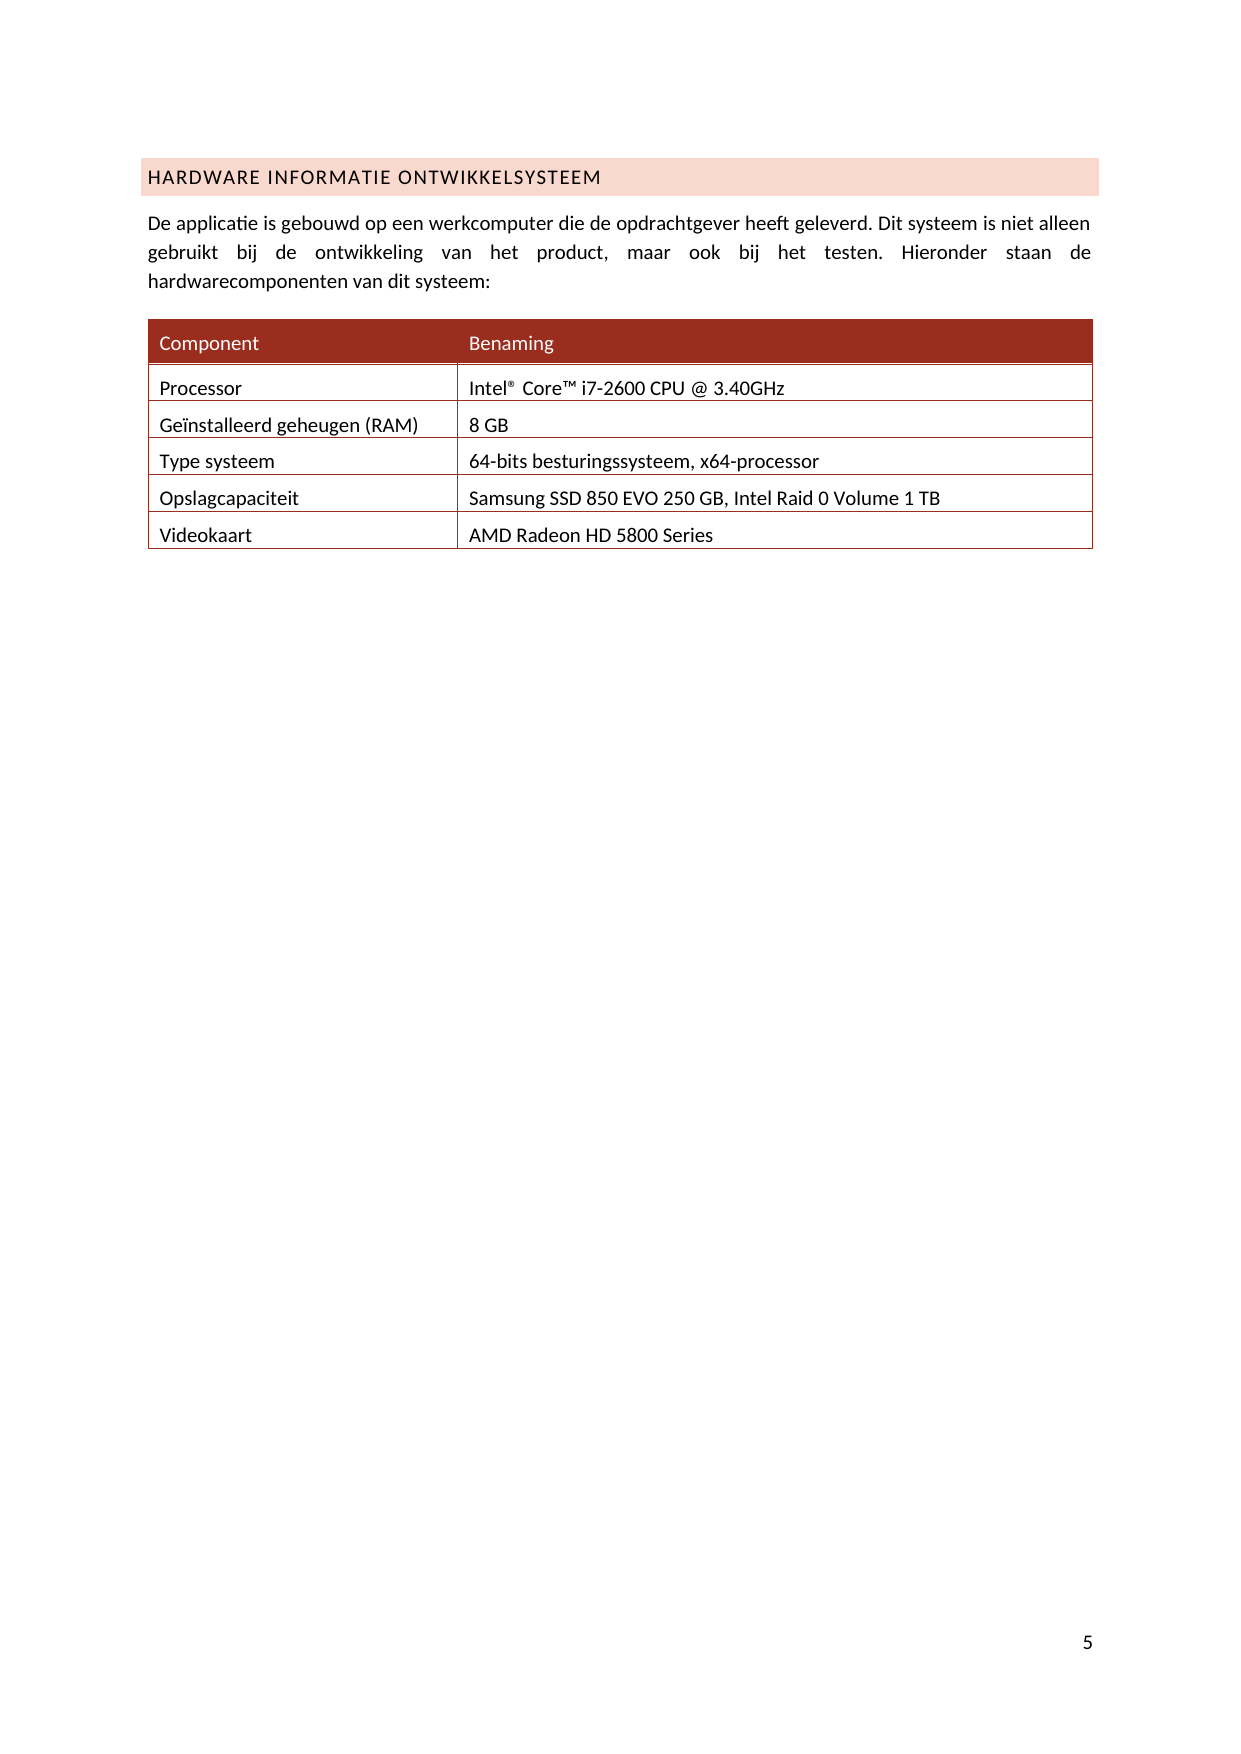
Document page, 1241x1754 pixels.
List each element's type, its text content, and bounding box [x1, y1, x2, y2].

table_cell Geïnstalleerd geheugen (RAM) [149, 401, 457, 437]
table_cell AMD Radeon HD 5800 Series [458, 512, 1092, 548]
table_cell Opslagcapaciteit [149, 475, 457, 511]
table_cell Samsung SSD 850 EVO 250 GB, Intel Raid 0 Volume 1 TB [458, 475, 1092, 511]
table_cell Intel® Core™ i7-2600 CPU @ 3.40GHz [458, 365, 1092, 400]
table_header Benaming [458, 320, 1092, 363]
subtitle Hardware informatie ontwikkelsysteem [148, 164, 1093, 190]
table_cell 64-bits besturingssysteem, x64-processor [458, 438, 1092, 474]
text De applicatie is gebouwd op een werkcomputer die de opdrachtgever heeft geleverd. Dit systeem is niet alleen gebruikt bij de ontwikkeling van het product, maar ook bij het testen. Hieronder staan de hardwarecomponenten van dit systeem: [148, 210, 1093, 294]
table_cell 8 GB [458, 401, 1092, 437]
table_cell Processor [149, 365, 457, 400]
table_header Component [149, 320, 457, 363]
table_cell Videokaart [149, 512, 457, 548]
table_cell Type systeem [149, 438, 457, 474]
